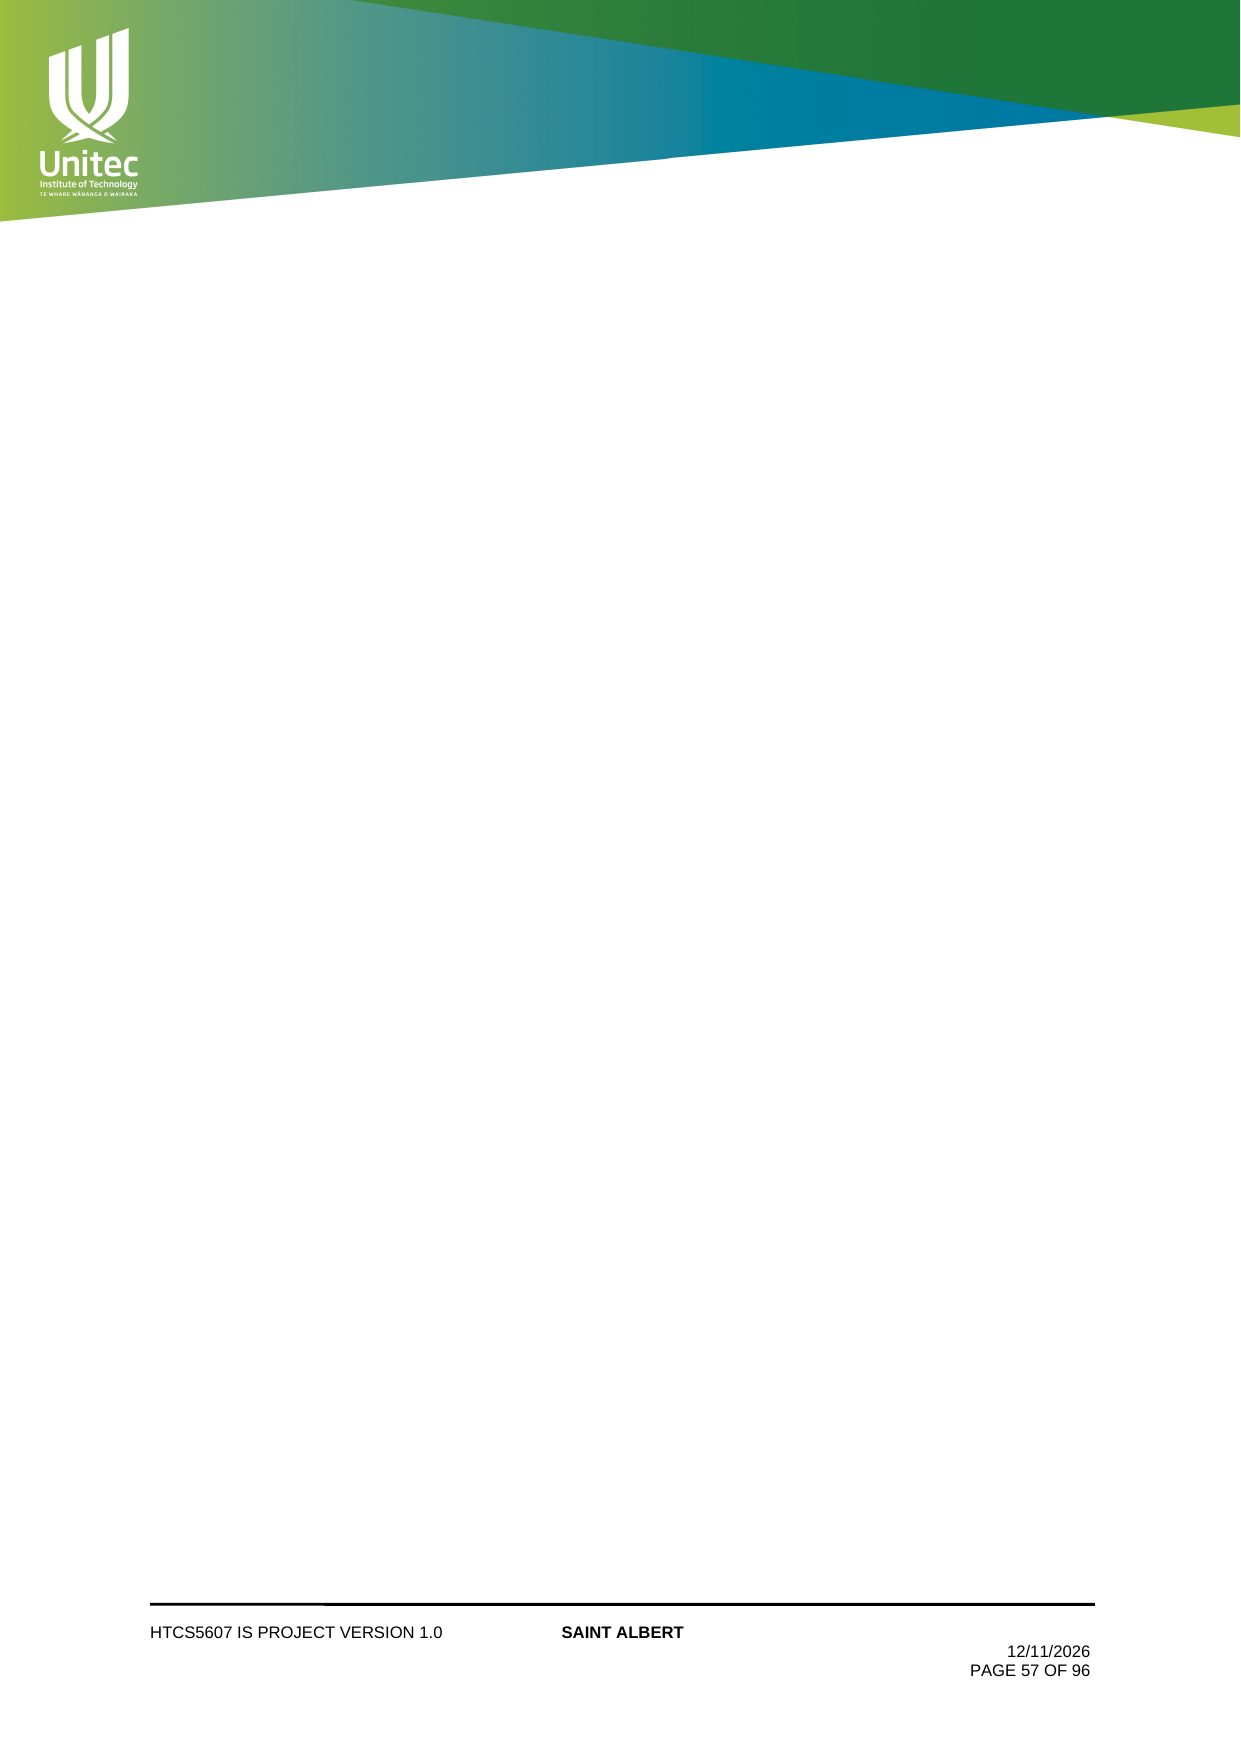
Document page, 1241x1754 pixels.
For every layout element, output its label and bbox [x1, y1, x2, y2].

picture [0, 0, 1241, 238]
